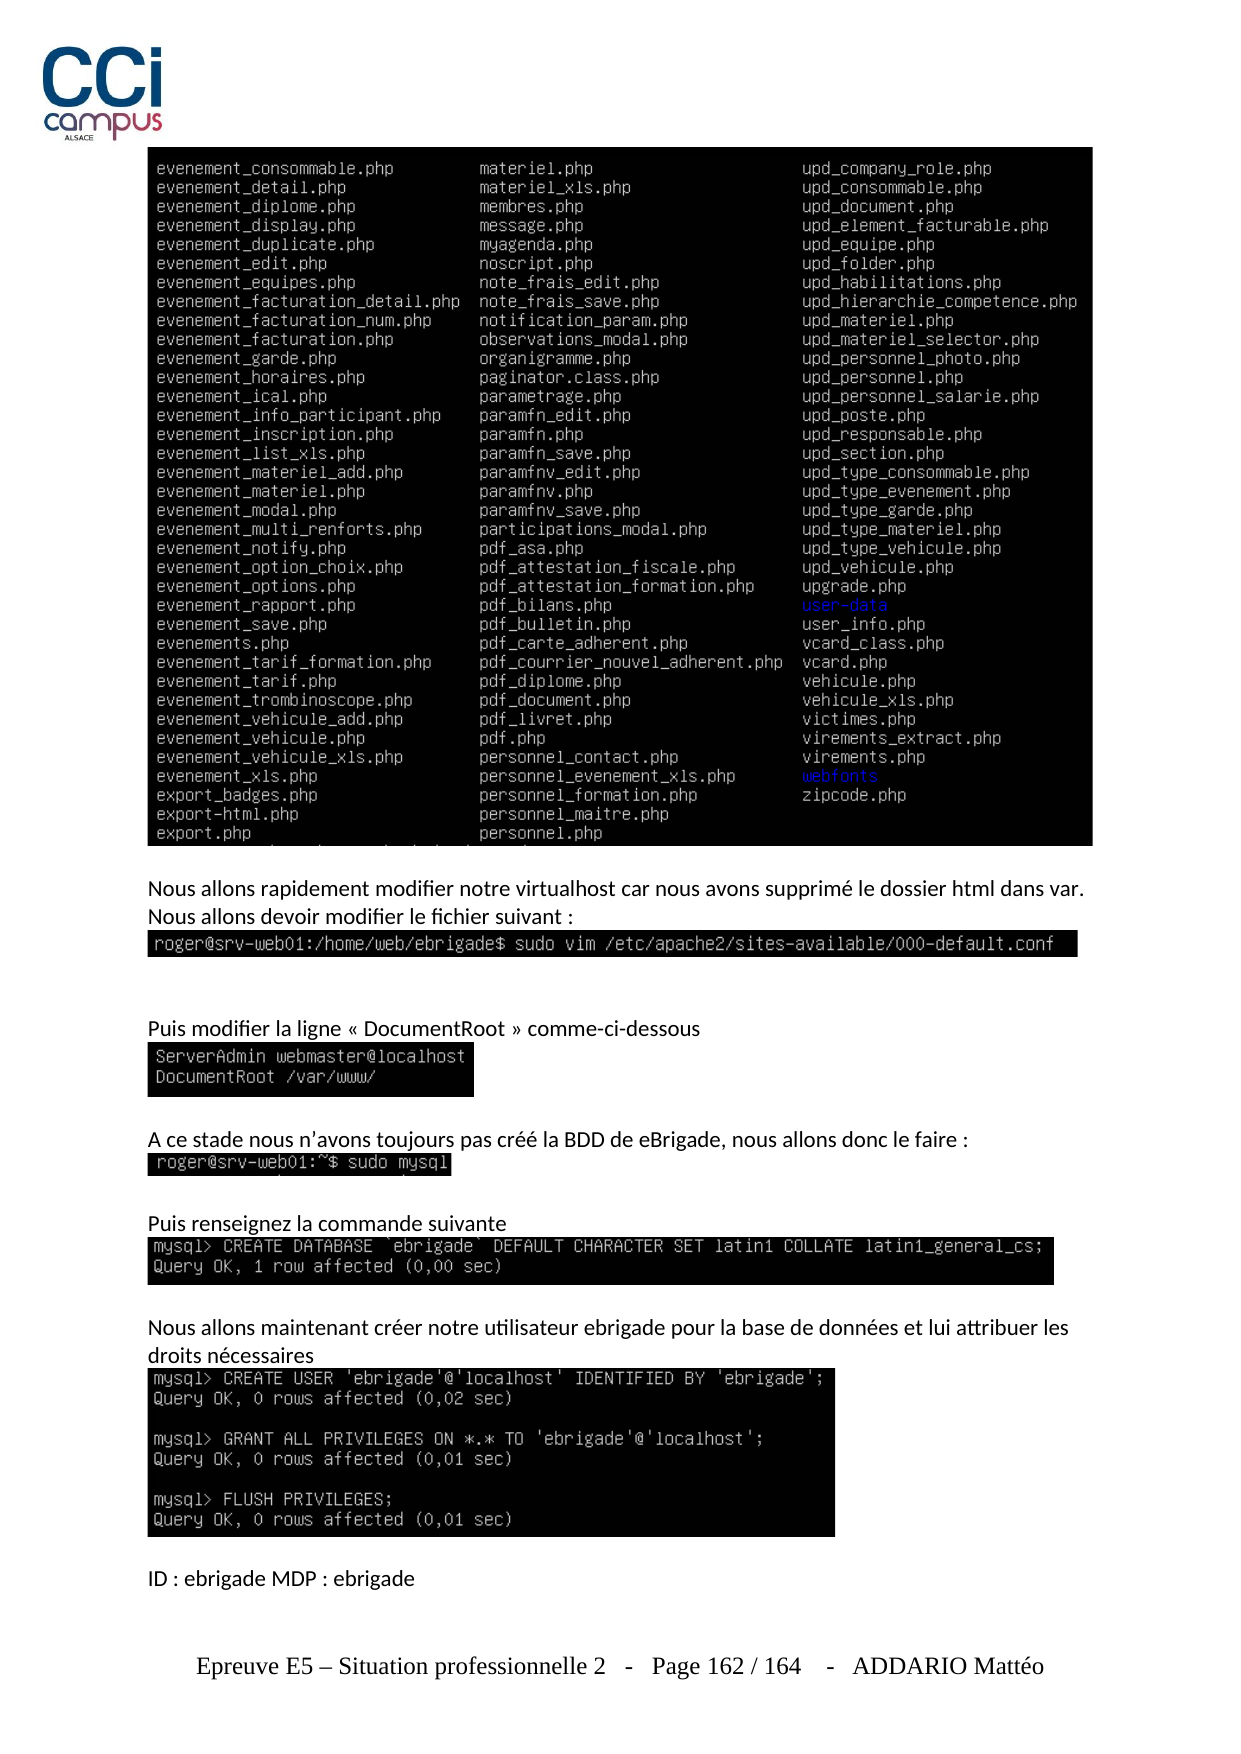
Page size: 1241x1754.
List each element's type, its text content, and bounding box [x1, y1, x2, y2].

picture [147, 1153, 452, 1176]
picture [147, 1237, 1054, 1285]
text Nous allons maintenant créer notre utilisateur ebrigade pour la base de données et lui attribuer les droits nécessaires [148, 1313, 1093, 1369]
text Puis renseignez la commande suivante [148, 1209, 1093, 1237]
text ID : ebrigade MDP : ebrigade [148, 1564, 1093, 1592]
text Nous allons rapidement modifier notre virtualhost car nous avons supprimé le dossier html dans var. Nous allons devoir modifier le fichier suivant : [148, 874, 1093, 930]
picture [147, 930, 1078, 957]
text Puis modifier la ligne « DocumentRoot » comme-ci-dessous [148, 1014, 1093, 1042]
picture [147, 1368, 836, 1537]
text A ce stade nous n’avons toujours pas créé la BDD de eBrigade, nous allons donc le faire : [148, 1125, 1093, 1153]
picture [35, 26, 1093, 846]
picture [147, 1042, 474, 1097]
